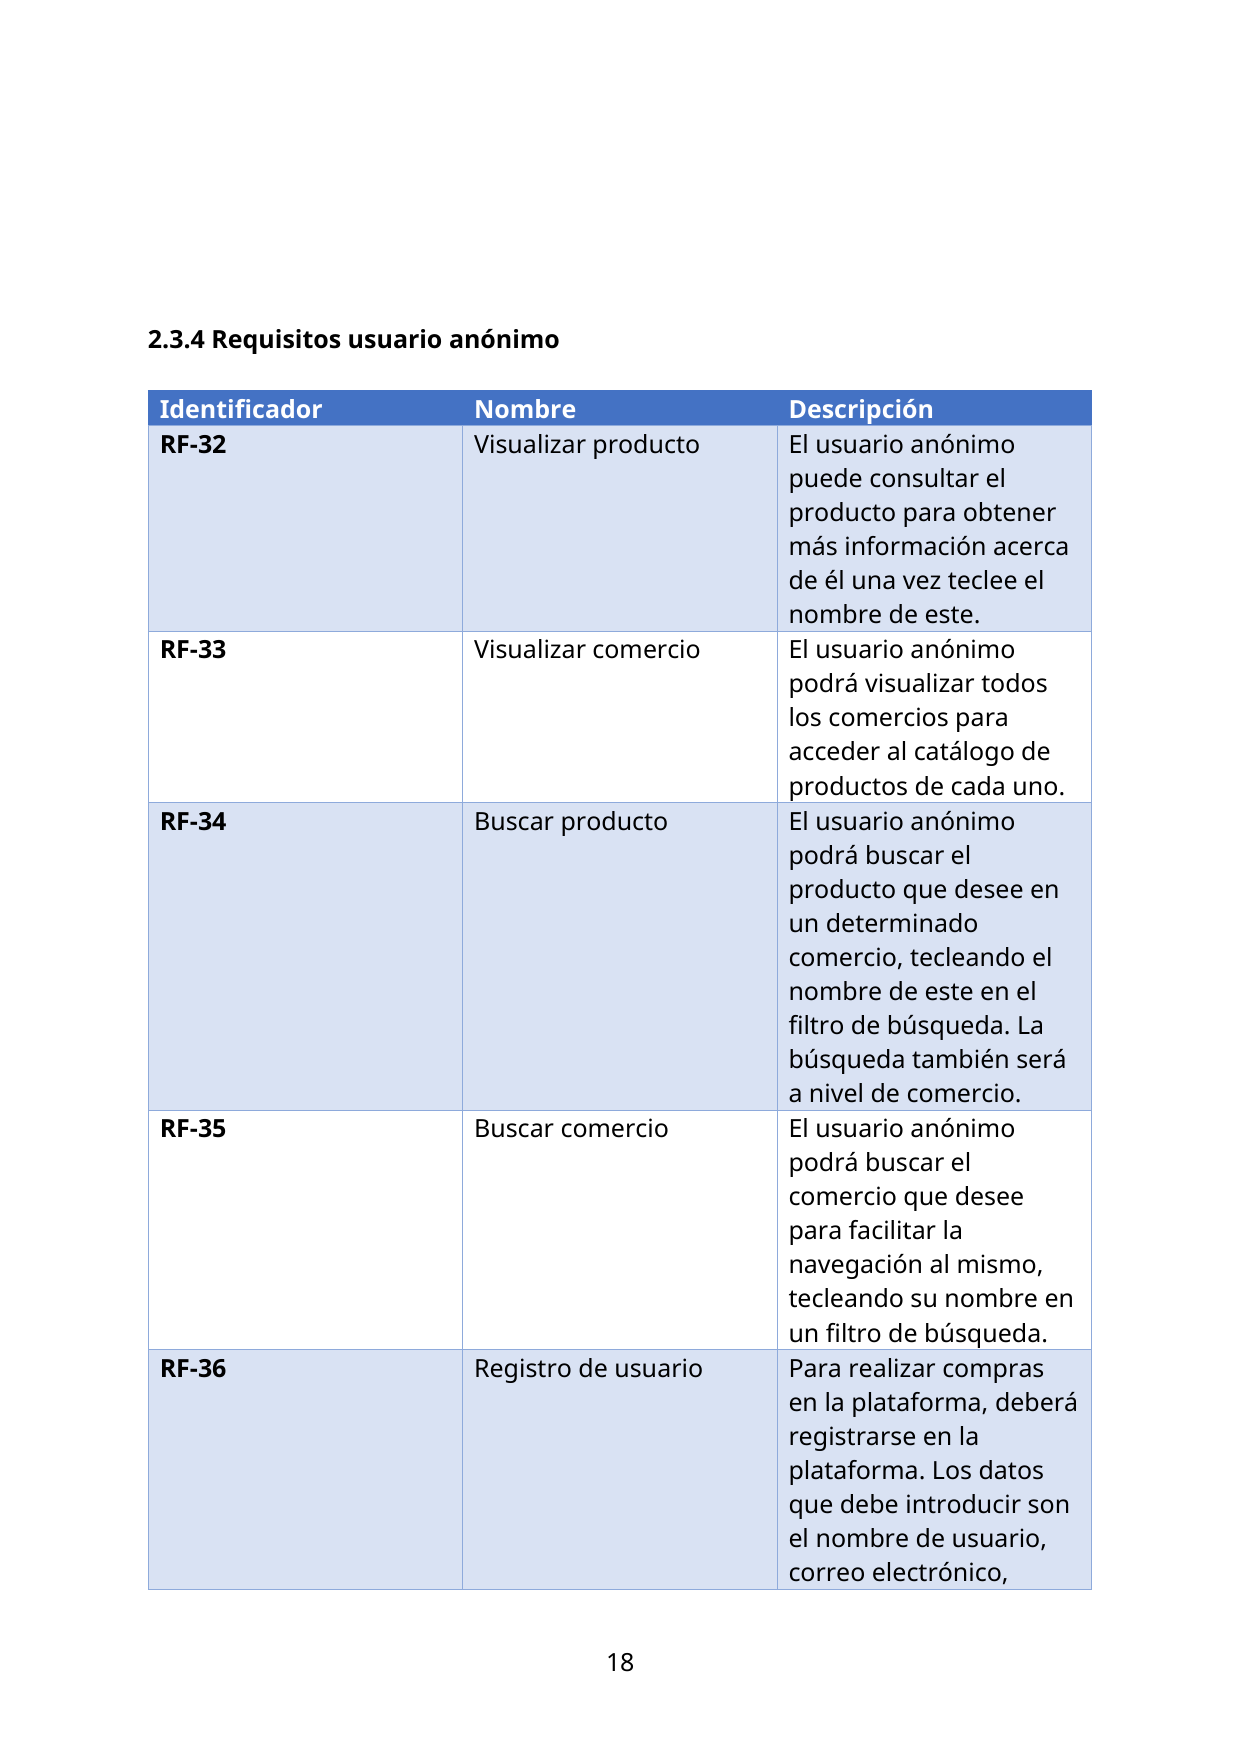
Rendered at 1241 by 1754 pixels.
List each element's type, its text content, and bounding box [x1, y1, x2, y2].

table_header Descripción [778, 391, 1091, 425]
table_cell Buscar producto [463, 803, 777, 1110]
table_header Identificador [149, 391, 462, 425]
table_cell RF-33 [149, 632, 462, 802]
table_cell RF-36 [149, 1350, 462, 1589]
table_cell El usuario anónimo podrá buscar el comercio que desee para facilitar la navegación al mismo, tecleando su nombre en un filtro de búsqueda. [778, 1111, 1091, 1349]
table_cell El usuario anónimo podrá visualizar todos los comercios para acceder al catálogo de productos de cada uno. [778, 632, 1091, 802]
text 2.3.4 Requisitos usuario anónimo [148, 322, 1092, 356]
table_cell Registro de usuario [463, 1350, 777, 1589]
table_cell RF-34 [149, 803, 462, 1110]
table_cell RF-35 [149, 1111, 462, 1349]
table_cell Visualizar comercio [463, 632, 777, 802]
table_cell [778, 1350, 1091, 1589]
table_header Nombre [463, 391, 777, 425]
table_cell El usuario anónimo podrá buscar el producto que desee en un determinado comercio, tecleando el nombre de este en el filtro de búsqueda. La búsqueda también será a nivel de comercio. [778, 803, 1091, 1110]
table_cell El usuario anónimo puede consultar el producto para obtener más información acerca de él una vez teclee el nombre de este. [778, 426, 1091, 631]
table_cell RF-32 [149, 426, 462, 631]
table_cell Buscar comercio [463, 1111, 777, 1349]
table_cell Visualizar producto [463, 426, 777, 631]
